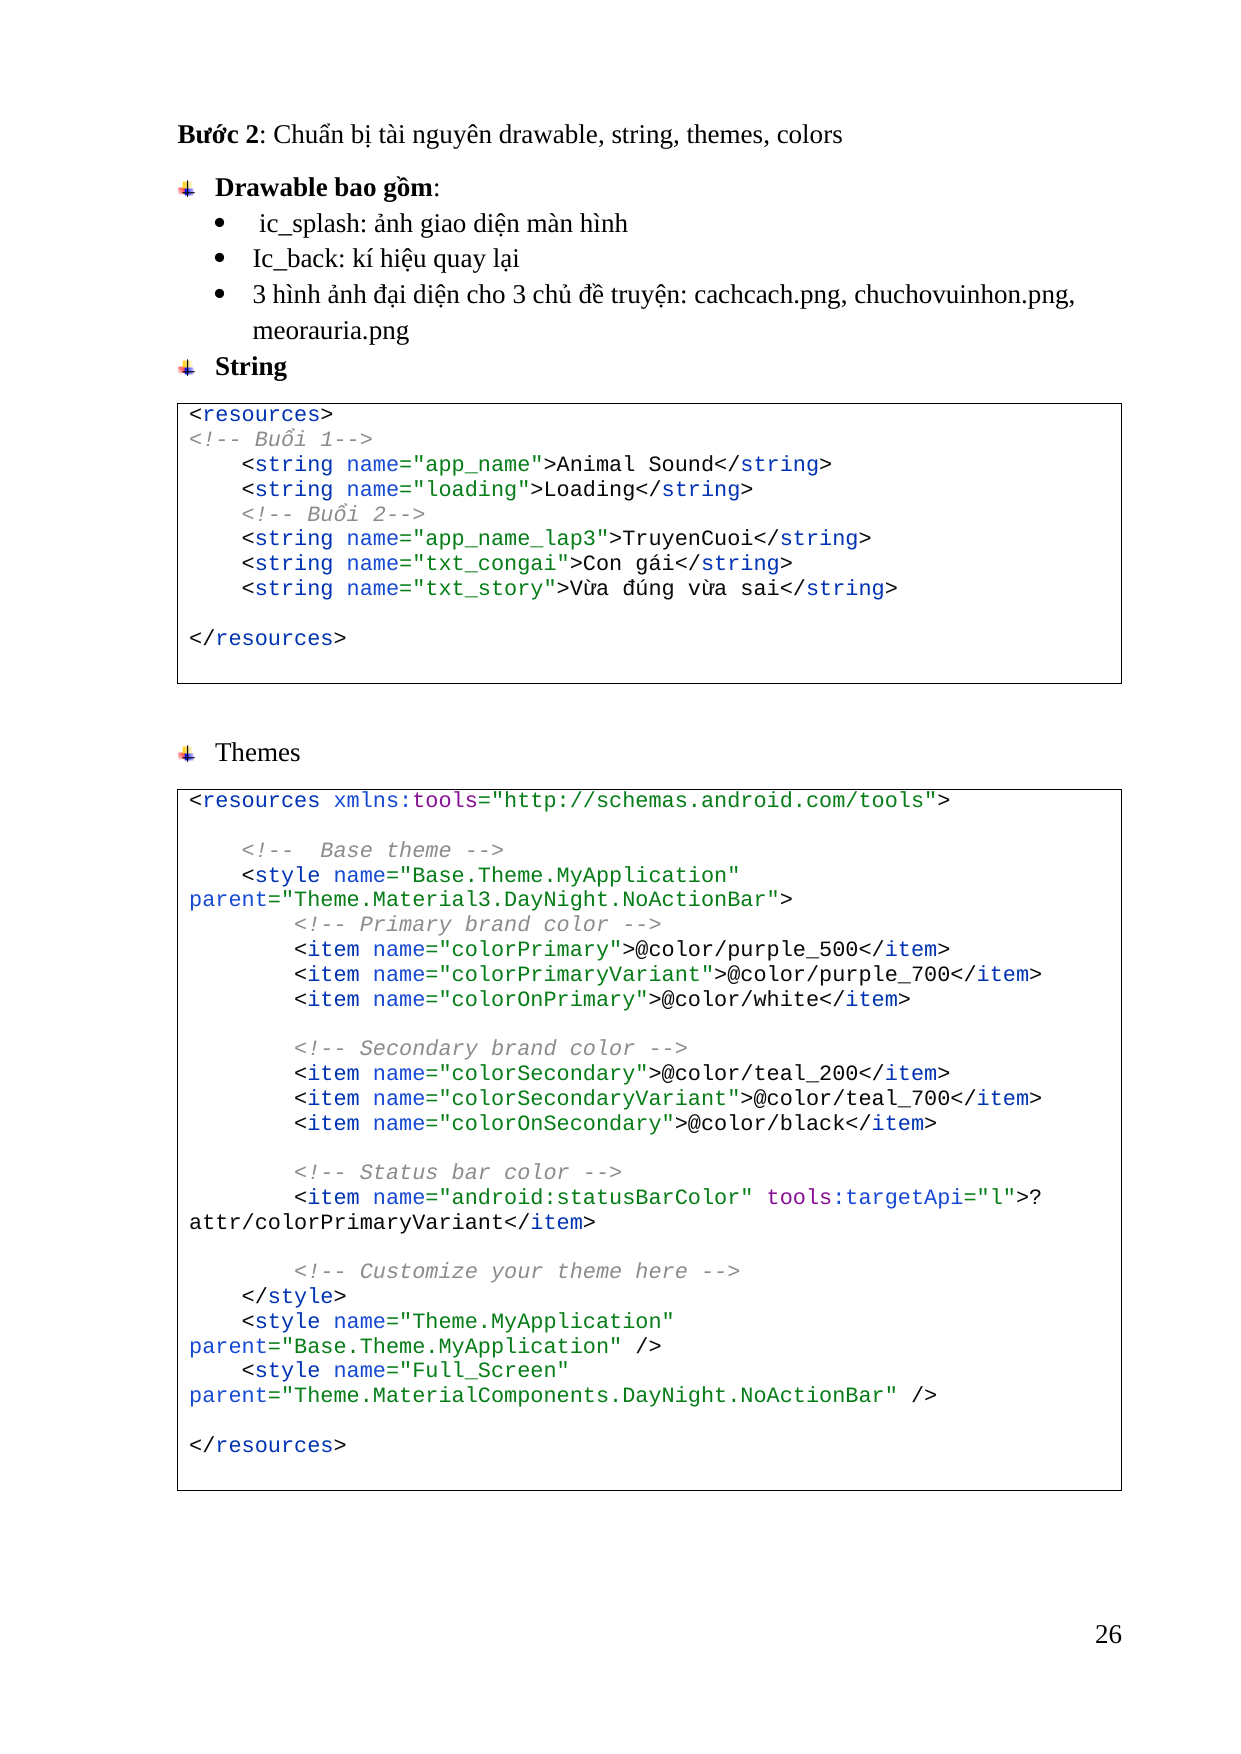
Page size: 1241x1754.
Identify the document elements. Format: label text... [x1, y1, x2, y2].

picture [178, 744, 195, 762]
text Bước 2: Chuẩn bị tài nguyên drawable, string, themes, colors [177, 118, 1122, 150]
list Themes [177, 736, 1122, 767]
picture [178, 358, 195, 376]
table_header <resources> <!-- Buổi 1--> <string name="app_name">Animal Sound</string> <string name="loading">Loading</string> <!-- Buổi 2--> <string name="app_name_lap3">TruyenCuoi</string> <string name="txt_congai">Con gái</string> <string name="txt_story">Vừa đúng vừa sai</string> </resources> [178, 404, 1121, 683]
list 3 hình ảnh đại diện cho 3 chủ đề truyện: cachcach.png, chuchovuinhon.png, meorauria.png [215, 278, 1122, 346]
list String [177, 350, 1122, 381]
list Drawable bao gồm: [177, 171, 1122, 202]
list Ic_back: kí hiệu quay lại [215, 243, 1122, 274]
list ic_splash: ảnh giao diện màn hình [215, 207, 1122, 238]
picture [178, 179, 195, 197]
table_header <resources xmlns:tools="http://schemas.android.com/tools"> <!-- Base theme --> <style name="Base.Theme.MyApplication" parent="Theme.Material3.DayNight.NoActionBar"> <!-- Primary brand color --> <item name="colorPrimary">@color/purple_500</item> <item name="colorPrimaryVariant">@color/purple_700</item> <item name="colorOnPrimary">@color/white</item> <!-- Secondary brand color --> <item name="colorSecondary">@color/teal_200</item> <item name="colorSecondaryVariant">@color/teal_700</item> <item name="colorOnSecondary">@color/black</item> <!-- Status bar color --> <item name="android:statusBarColor" tools:targetApi="l">?attr/colorPrimaryVariant</item> <!-- Customize your theme here --> </style> <style name="Theme.MyApplication" parent="Base.Theme.MyApplication" /> <style name="Full_Screen" parent="Theme.MaterialComponents.DayNight.NoActionBar" /> </resources> [178, 790, 1121, 1490]
